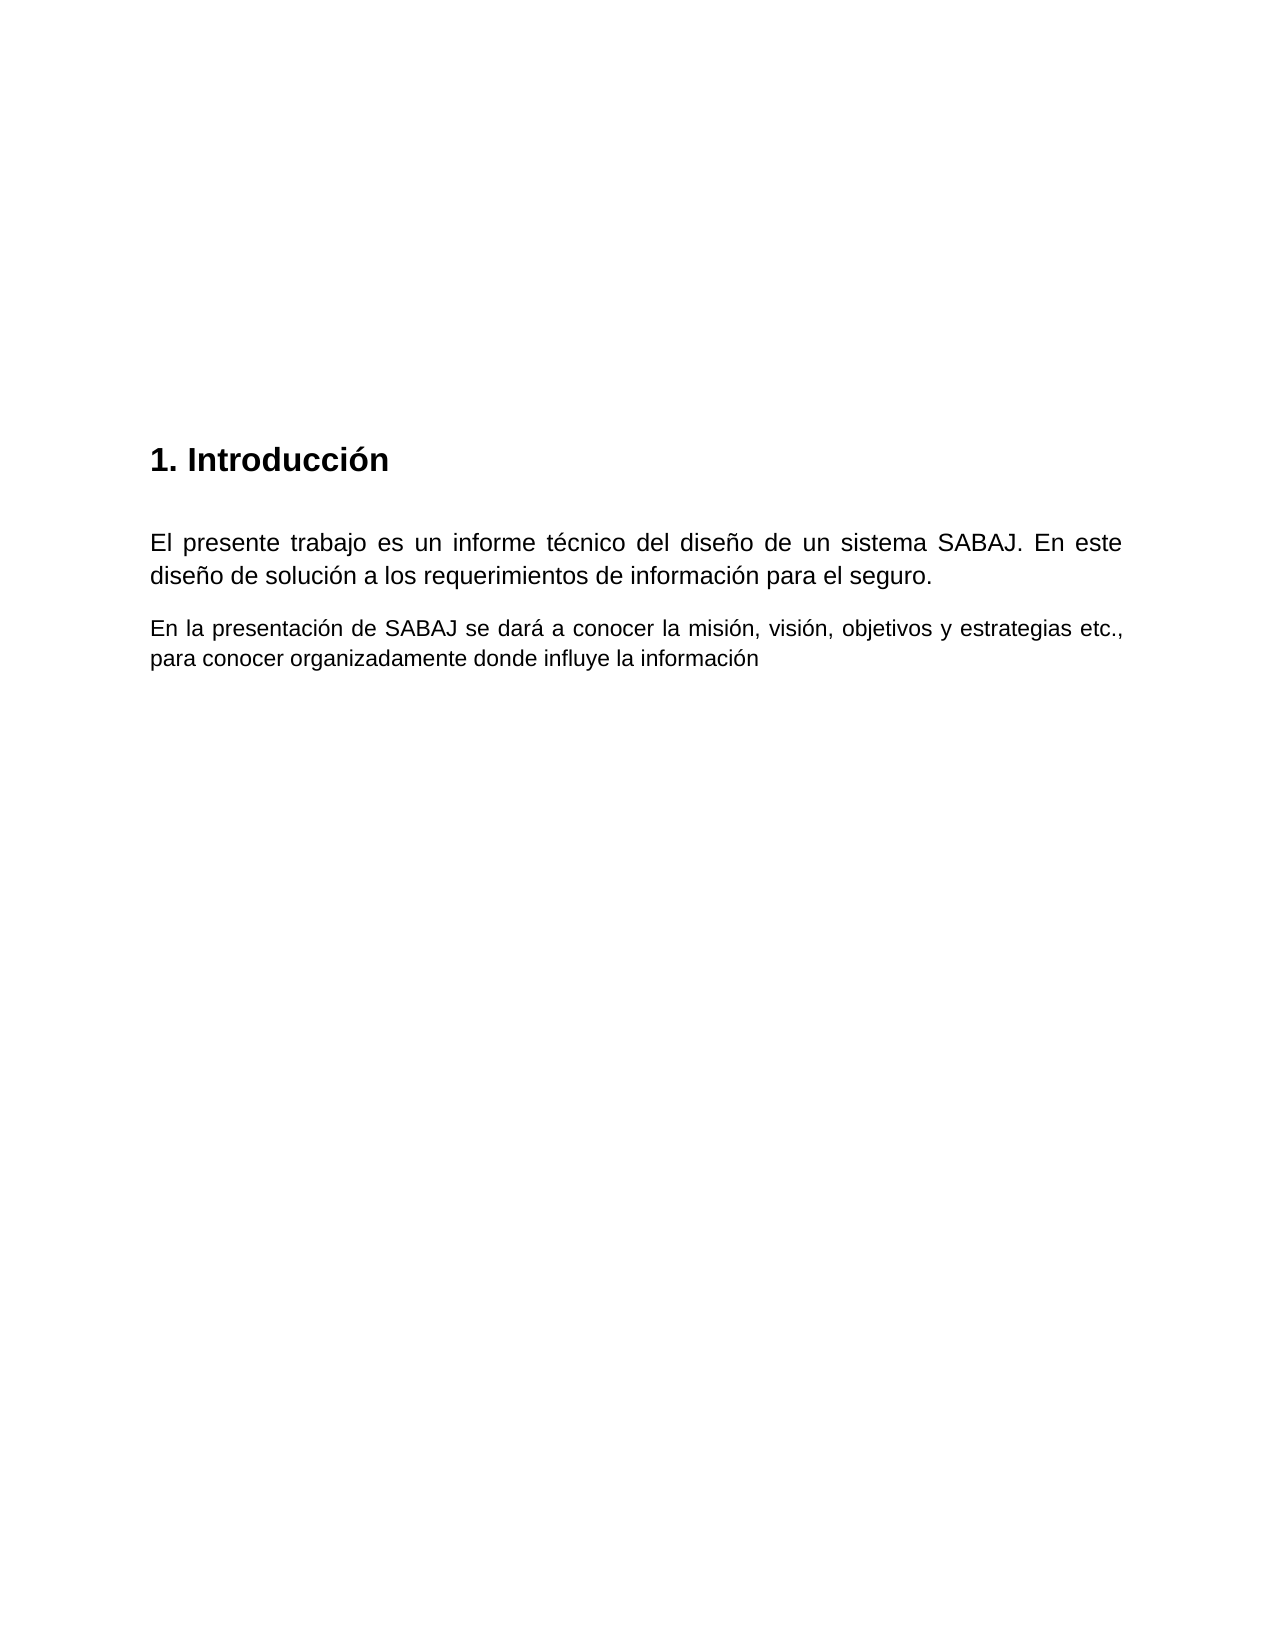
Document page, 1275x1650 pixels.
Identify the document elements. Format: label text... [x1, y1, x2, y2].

text En la presentación de SABAJ se dará a conocer la misión, visión, objetivos y estrategias etc., para conocer organizadamente donde influye la información [150, 615, 1125, 671]
text El presente trabajo es un informe técnico del diseño de un sistema SABAJ. En este diseño de solución a los requerimientos de información para el seguro. [150, 528, 1125, 590]
subtitle Introducción [150, 439, 1125, 478]
